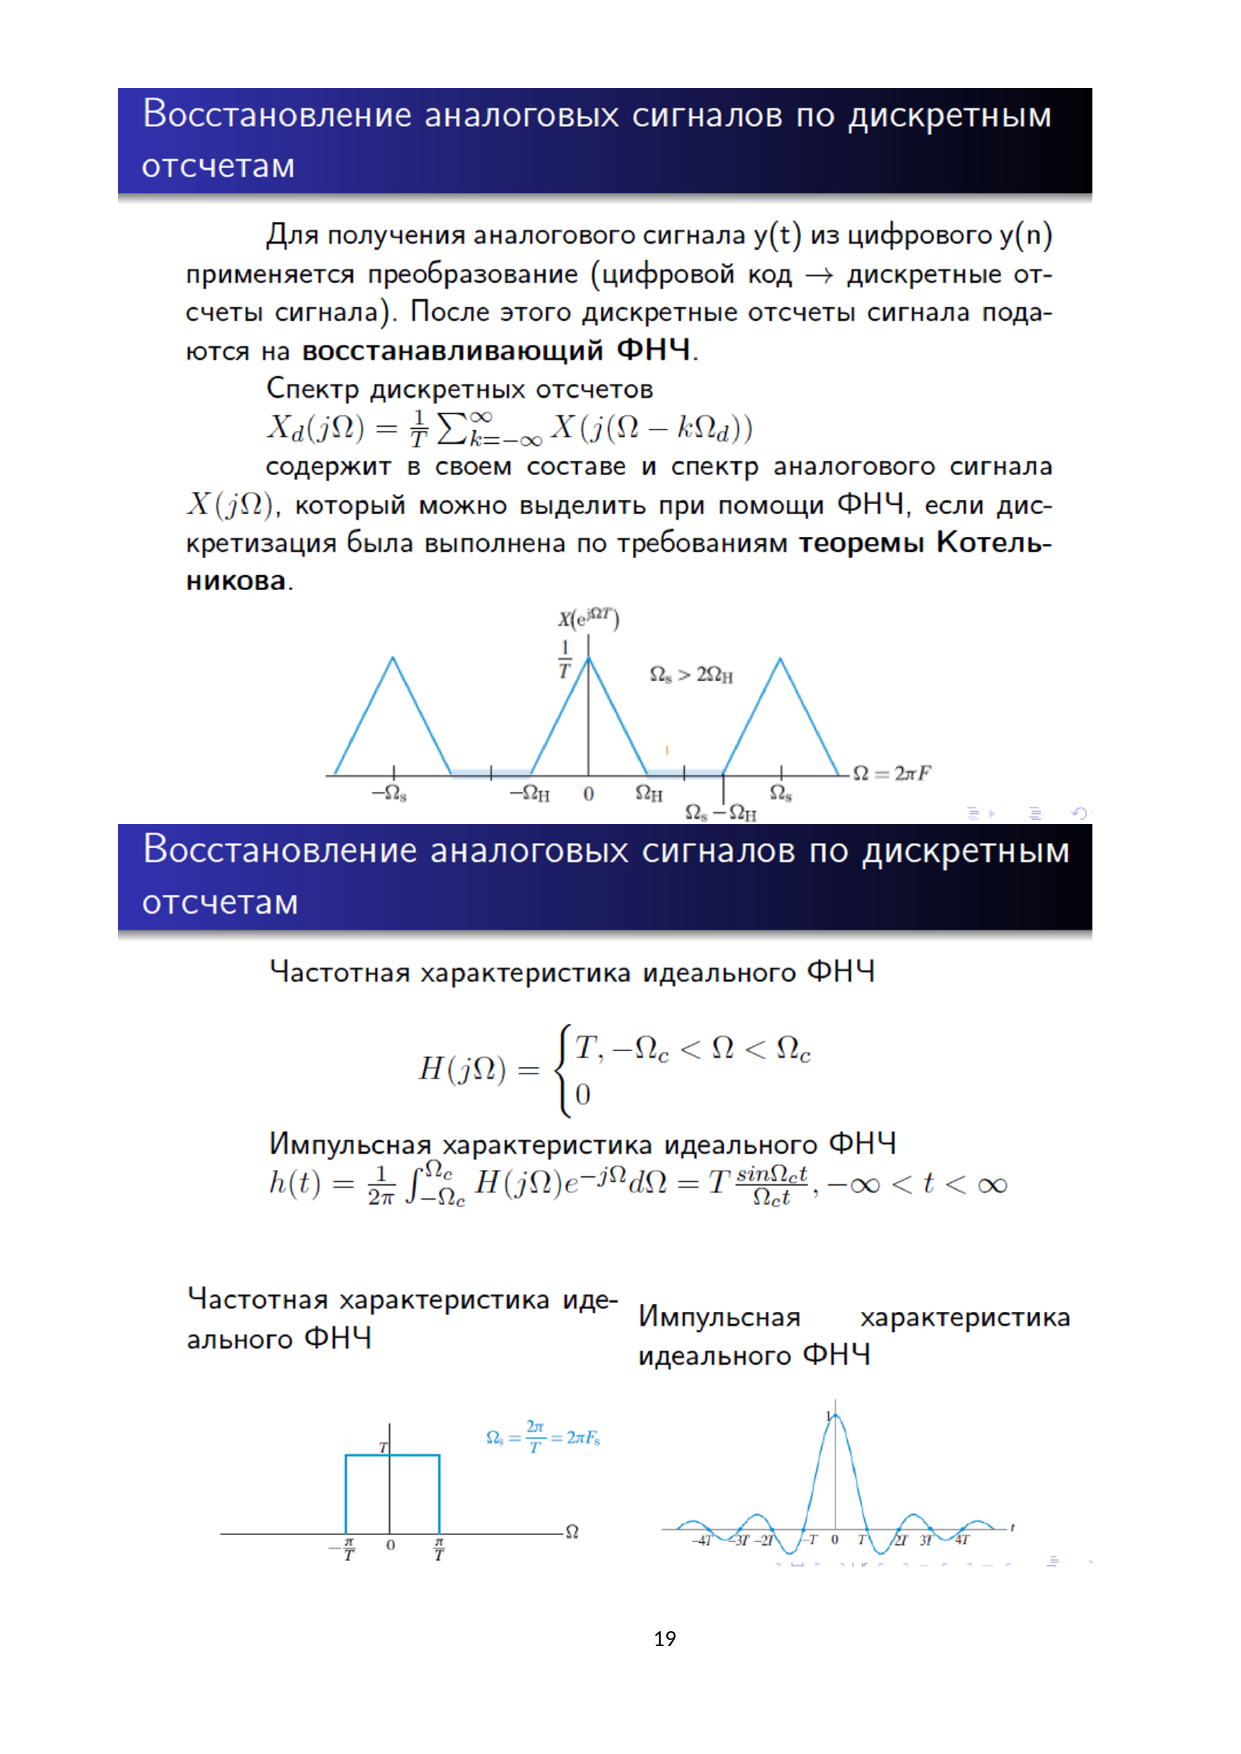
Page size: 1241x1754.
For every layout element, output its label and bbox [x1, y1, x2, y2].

picture [118, 88, 1093, 823]
picture [118, 824, 1093, 1567]
